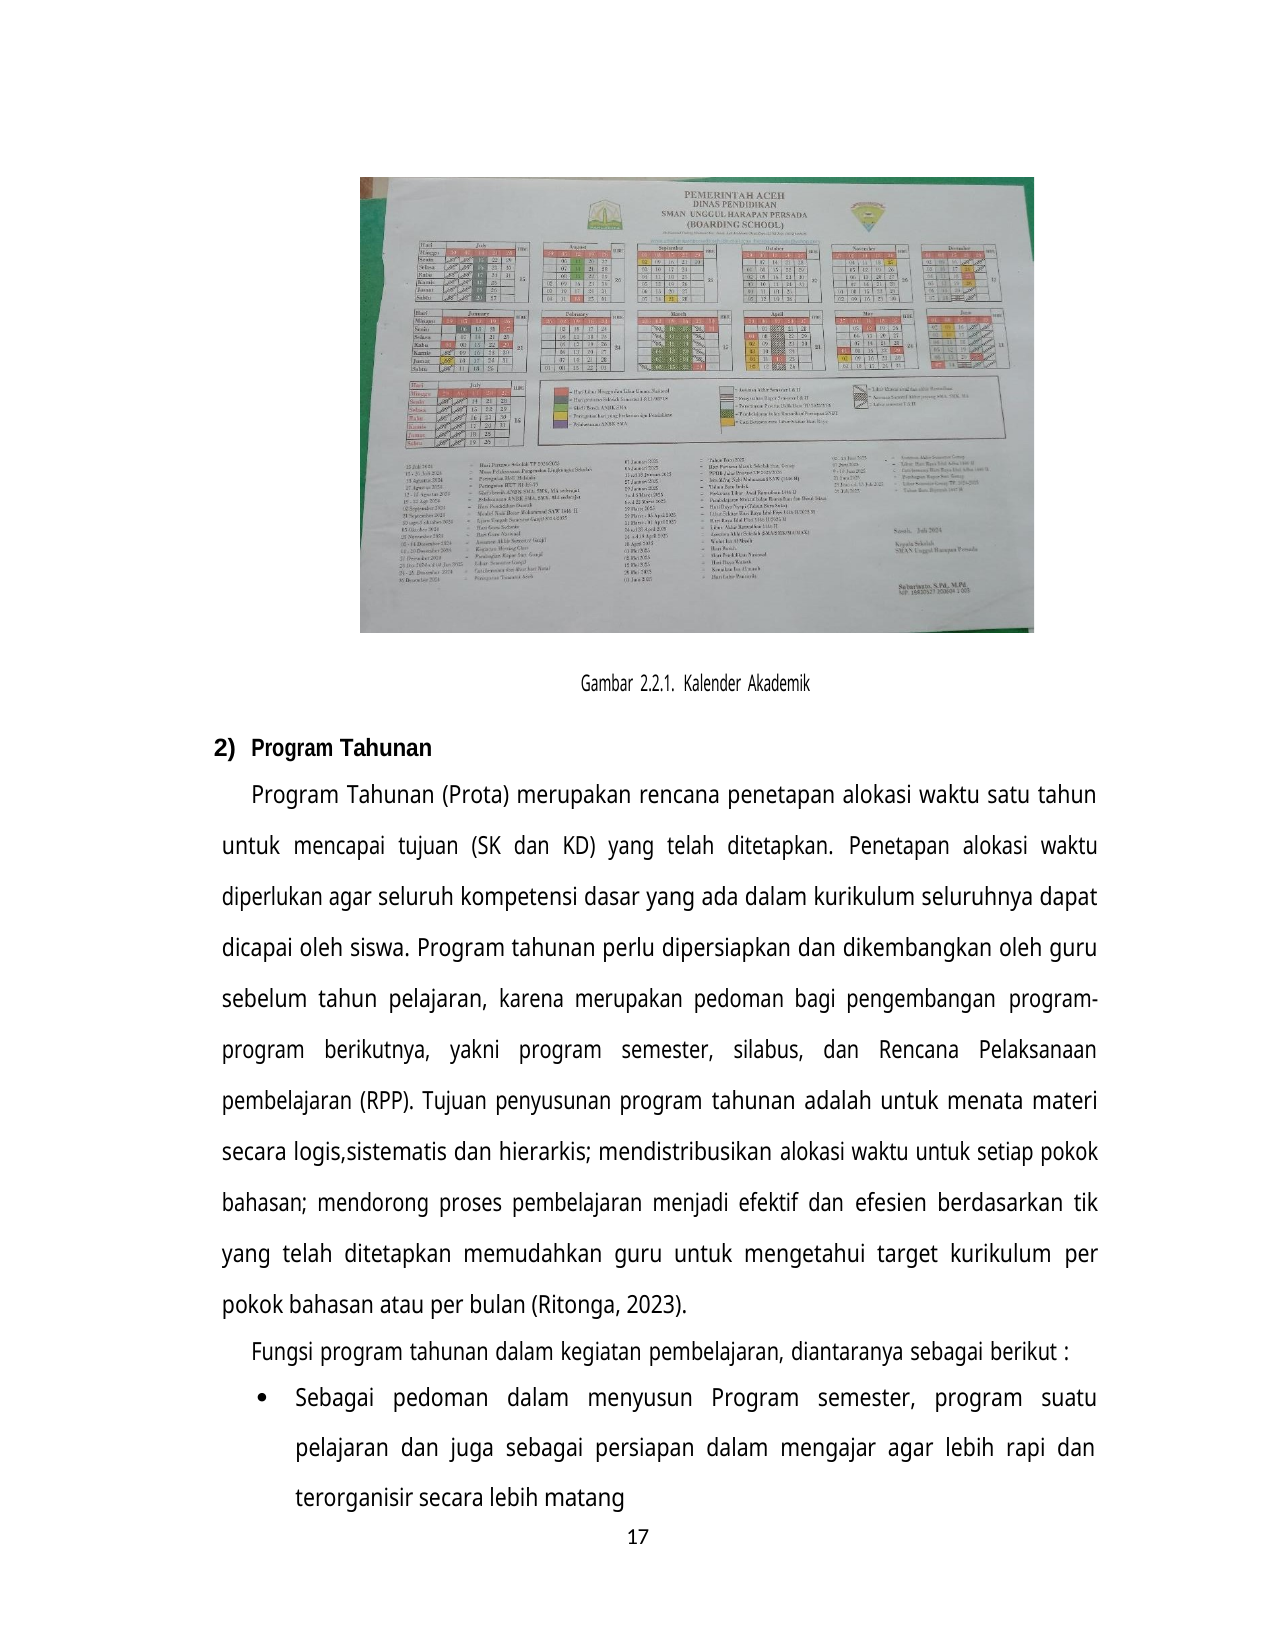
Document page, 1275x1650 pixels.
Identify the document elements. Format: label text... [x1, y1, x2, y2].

text Program Tahunan (Prota) merupakan rencana penetapan alokasi waktu satu tahun untuk mencapai tujuan (SK dan KD) yang telah ditetapkan. Penetapan alokasi waktu diperlukan agar seluruh kompetensi dasar yang ada dalam kurikulum seluruhnya dapat dicapai oleh siswa. Program tahunan perlu dipersiapkan dan dikembangkan oleh guru sebelum tahun pelajaran, karena merupakan pedoman bagi pengembangan program-program berikutnya, yakni program semester, silabus, dan Rencana Pelaksanaan pembelajaran (RPP). Tujuan penyusunan program tahunan adalah untuk menata materi secara logis,sistematis dan hierarkis; mendistribusikan alokasi waktu untuk setiap pokok bahasan; mendorong proses pembelajaran menjadi efektif dan efesien berdasarkan tik yang telah ditetapkan memudahkan guru untuk mengetahui target kurikulum per pokok bahasan atau per bulan (Ritonga, 2023). [222, 776, 1098, 1321]
text Gambar 2.2.1. Kalender Akademik [581, 667, 1117, 699]
subtitle Program Tahunan [213, 733, 1117, 762]
list Sebagai pedoman dalam menyusun Program semester, program suatu pelajaran dan juga sebagai persiapan dalam mengajar agar lebih rapi dan terorganisir secara lebih matang [258, 1380, 1097, 1514]
text Fungsi program tahunan dalam kegiatan pembelajaran, diantaranya sebagai berikut : [251, 1338, 1117, 1366]
picture [360, 177, 1035, 633]
